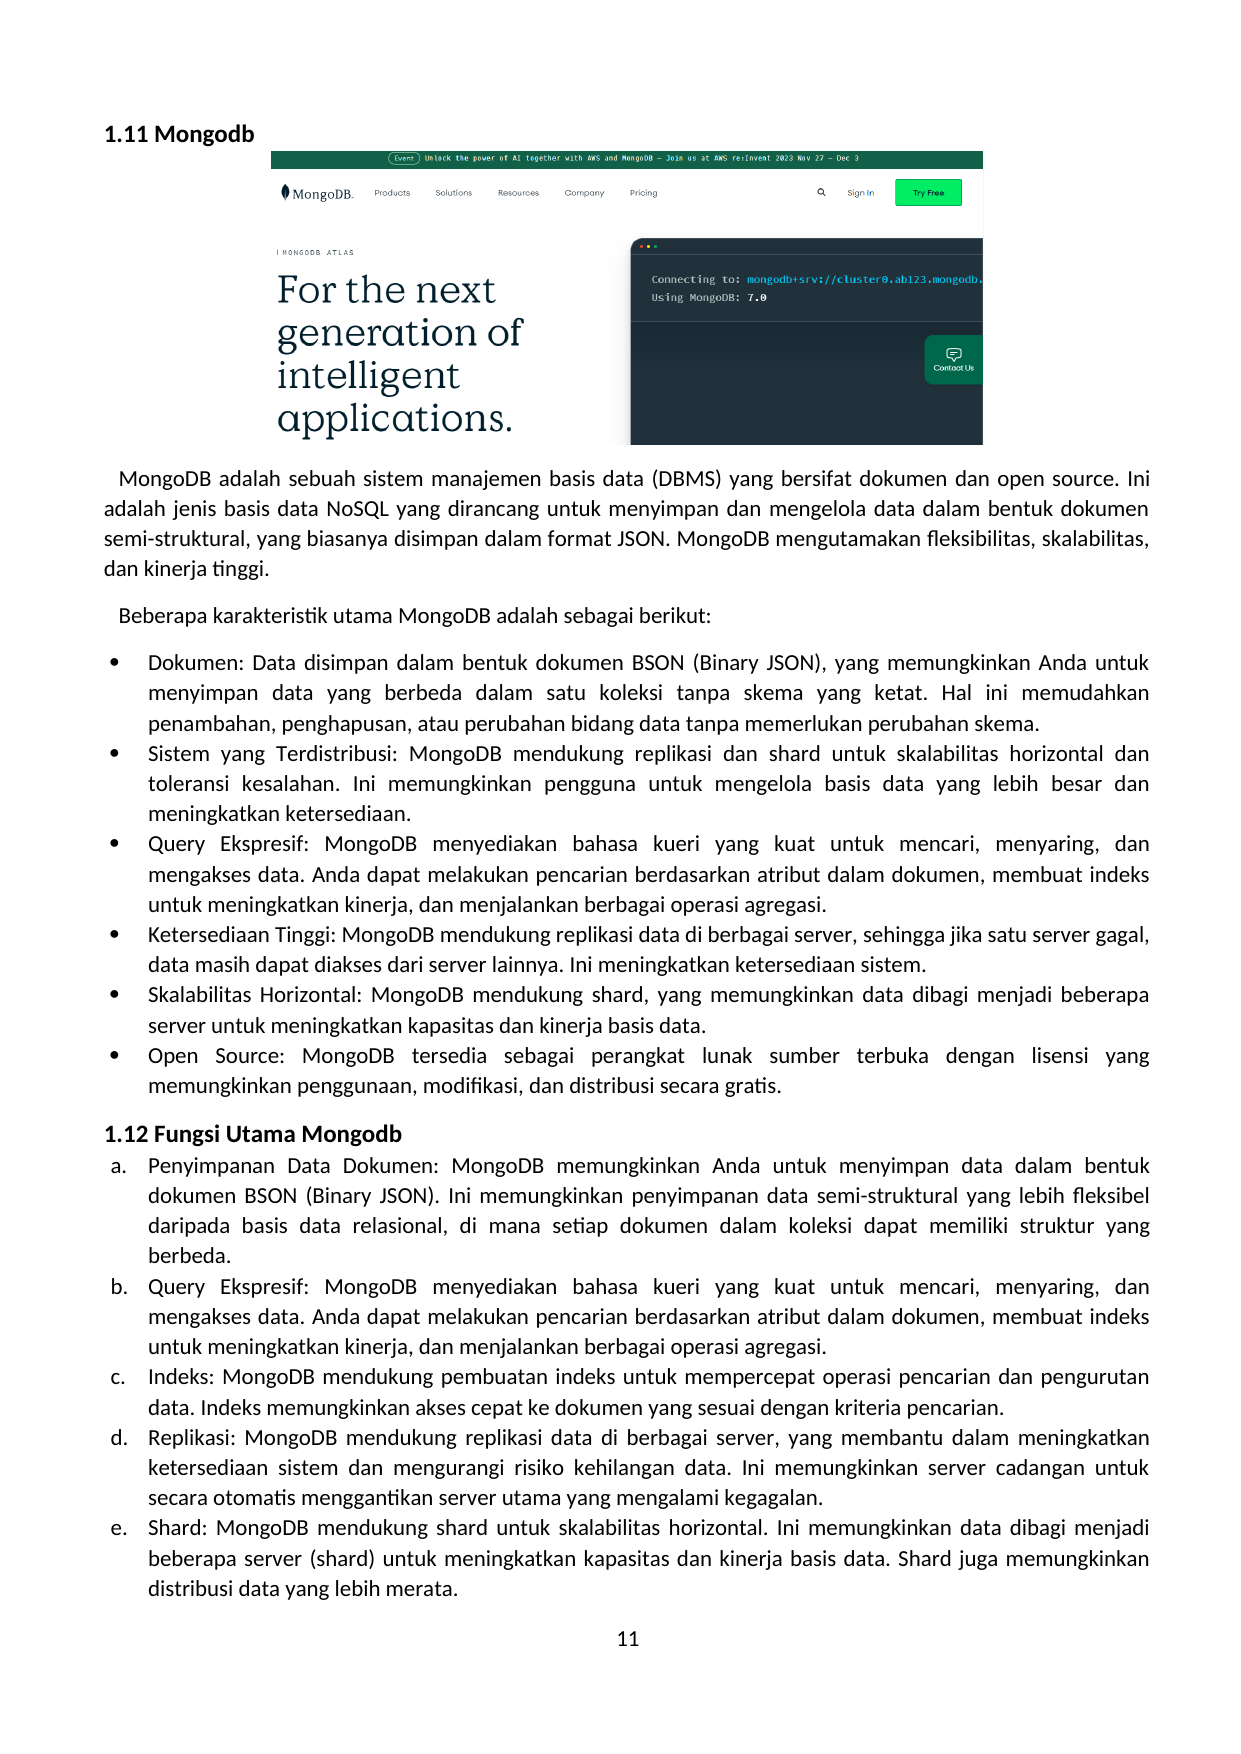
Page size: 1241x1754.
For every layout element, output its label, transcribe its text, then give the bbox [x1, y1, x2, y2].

list Penyimpanan Data Dokumen: MongoDB memungkinkan Anda untuk menyimpan data dalam bentuk dokumen BSON (Binary JSON). Ini memungkinkan penyimpanan data semi-struktural yang lebih fleksibel daripada basis data relasional, di mana setiap dokumen dalam koleksi dapat memiliki struktur yang berbeda. [110, 1151, 1152, 1269]
text Beberapa karakteristik utama MongoDB adalah sebagai berikut: [103, 601, 1152, 629]
list Ketersediaan Tinggi: MongoDB mendukung replikasi data di berbagai server, sehingga jika satu server gagal, data masih dapat diakses dari server lainnya. Ini meningkatkan ketersediaan sistem. [110, 920, 1152, 978]
picture [271, 151, 984, 445]
subtitle 1.11 Mongodb [103, 118, 1152, 149]
list Skalabilitas Horizontal: MongoDB mendukung shard, yang memungkinkan data dibagi menjadi beberapa server untuk meningkatkan kapasitas dan kinerja basis data. [110, 981, 1152, 1039]
list Shard: MongoDB mendukung shard untuk skalabilitas horizontal. Ini memungkinkan data dibagi menjadi beberapa server (shard) untuk meningkatkan kapasitas dan kinerja basis data. Shard juga memungkinkan distribusi data yang lebih merata. [110, 1513, 1152, 1602]
list Replikasi: MongoDB mendukung replikasi data di berbagai server, yang membantu dalam meningkatkan ketersediaan sistem dan mengurangi risiko kehilangan data. Ini memungkinkan server cadangan untuk secara otomatis menggantikan server utama yang mengalami kegagalan. [110, 1423, 1152, 1511]
list Query Ekspresif: MongoDB menyediakan bahasa kueri yang kuat untuk mencari, menyaring, dan mengakses data. Anda dapat melakukan pencarian berdasarkan atribut dalam dokumen, membuat indeks untuk meningkatkan kinerja, dan menjalankan berbagai operasi agregasi. [110, 829, 1152, 918]
list Open Source: MongoDB tersedia sebagai perangkat lunak sumber terbuka dengan lisensi yang memungkinkan penggunaan, modifikasi, dan distribusi secara gratis. [110, 1041, 1152, 1099]
list Sistem yang Terdistribusi: MongoDB mendukung replikasi dan shard untuk skalabilitas horizontal dan toleransi kesalahan. Ini memungkinkan pengguna untuk mengelola basis data yang lebih besar dan meningkatkan ketersediaan. [110, 739, 1152, 827]
list Query Ekspresif: MongoDB menyediakan bahasa kueri yang kuat untuk mencari, menyaring, dan mengakses data. Anda dapat melakukan pencarian berdasarkan atribut dalam dokumen, membuat indeks untuk meningkatkan kinerja, dan menjalankan berbagai operasi agregasi. [110, 1272, 1152, 1360]
subtitle 1.12 Fungsi Utama Mongodb [103, 1118, 1152, 1148]
text MongoDB adalah sebuah sistem manajemen basis data (DBMS) yang bersifat dokumen dan open source. Ini adalah jenis basis data NoSQL yang dirancang untuk menyimpan dan mengelola data dalam bentuk dokumen semi-struktural, yang biasanya disimpan dalam format JSON. MongoDB mengutamakan fleksibilitas, skalabilitas, dan kinerja tinggi. [103, 464, 1152, 582]
list Indeks: MongoDB mendukung pembuatan indeks untuk mempercepat operasi pencarian dan pengurutan data. Indeks memungkinkan akses cepat ke dokumen yang sesuai dengan kriteria pencarian. [110, 1362, 1152, 1421]
list Dokumen: Data disimpan dalam bentuk dokumen BSON (Binary JSON), yang memungkinkan Anda untuk menyimpan data yang berbeda dalam satu koleksi tanpa skema yang ketat. Hal ini memudahkan penambahan, penghapusan, atau perubahan bidang data tanpa memerlukan perubahan skema. [110, 648, 1152, 737]
